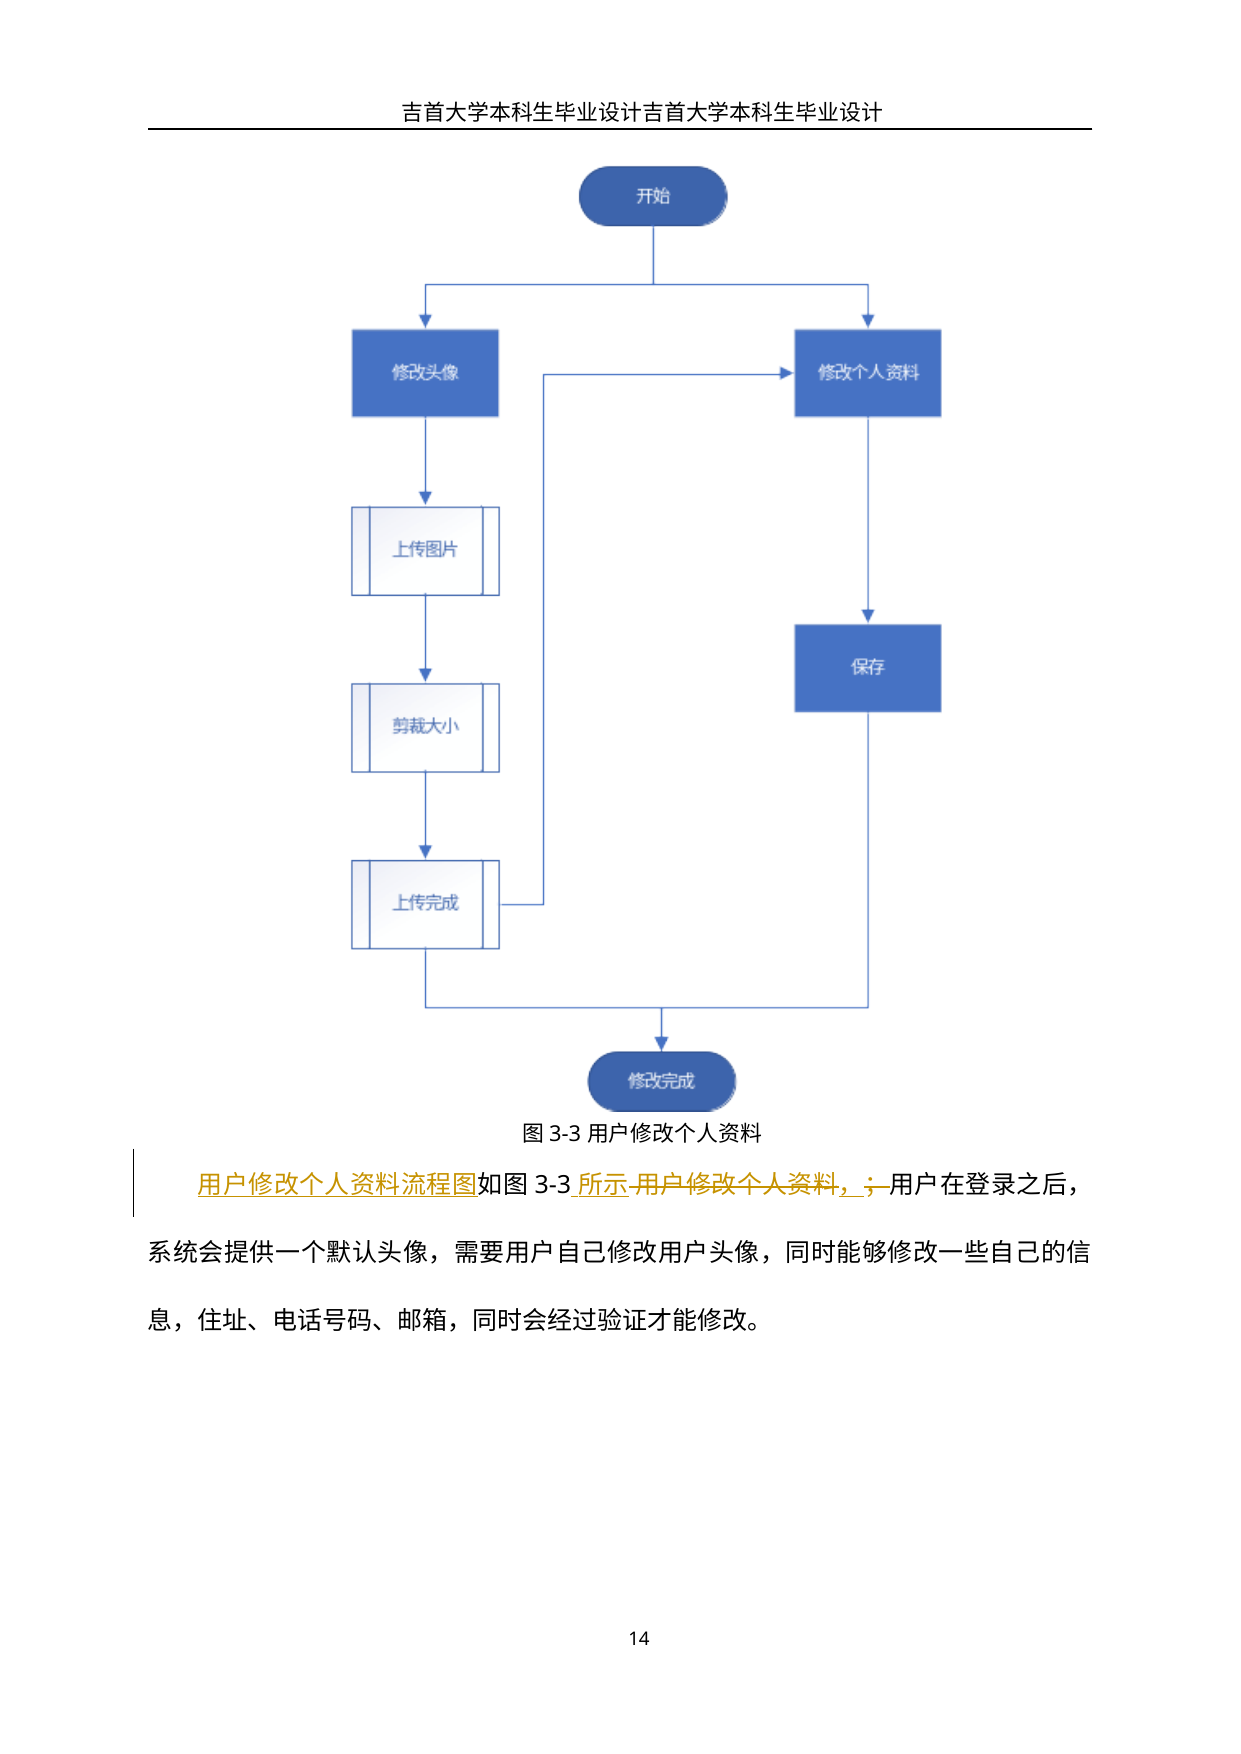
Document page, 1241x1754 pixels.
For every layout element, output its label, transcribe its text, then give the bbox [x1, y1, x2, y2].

text 如图 3-3用户在登录之后，系统会提供一个默认头像，需要用户自己修改用户头像，同时能够修改一些自己的信息，住址、电话号码、邮箱，同时会经过验证才能修改。 [148, 1149, 1092, 1352]
text 图 3-3 用户修改个人资料 [148, 1115, 1092, 1149]
